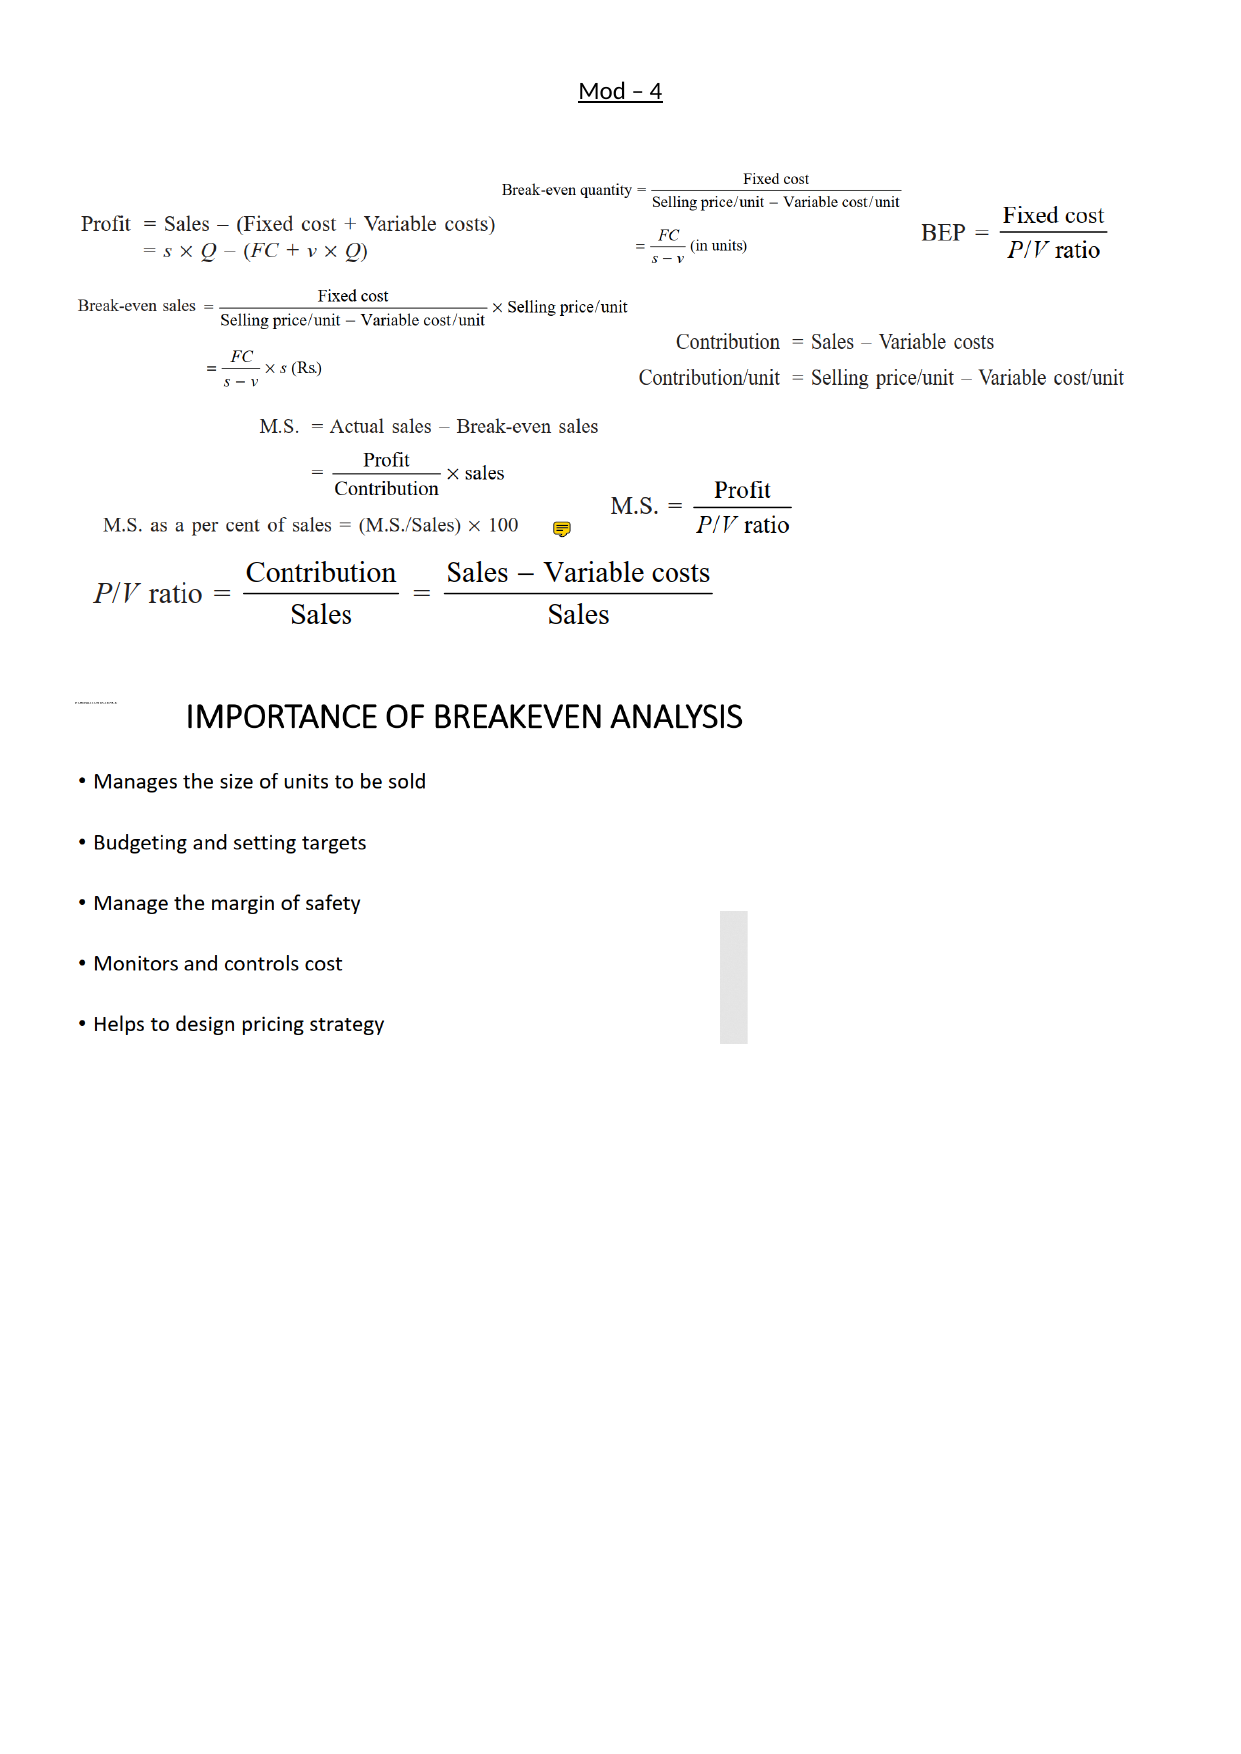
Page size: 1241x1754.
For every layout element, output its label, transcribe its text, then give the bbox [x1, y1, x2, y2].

text Mod – 4 [75, 75, 1165, 106]
picture [75, 286, 1127, 392]
picture [75, 702, 748, 1044]
picture [75, 410, 604, 544]
picture [75, 171, 1114, 268]
picture [75, 546, 724, 637]
picture [608, 472, 809, 544]
